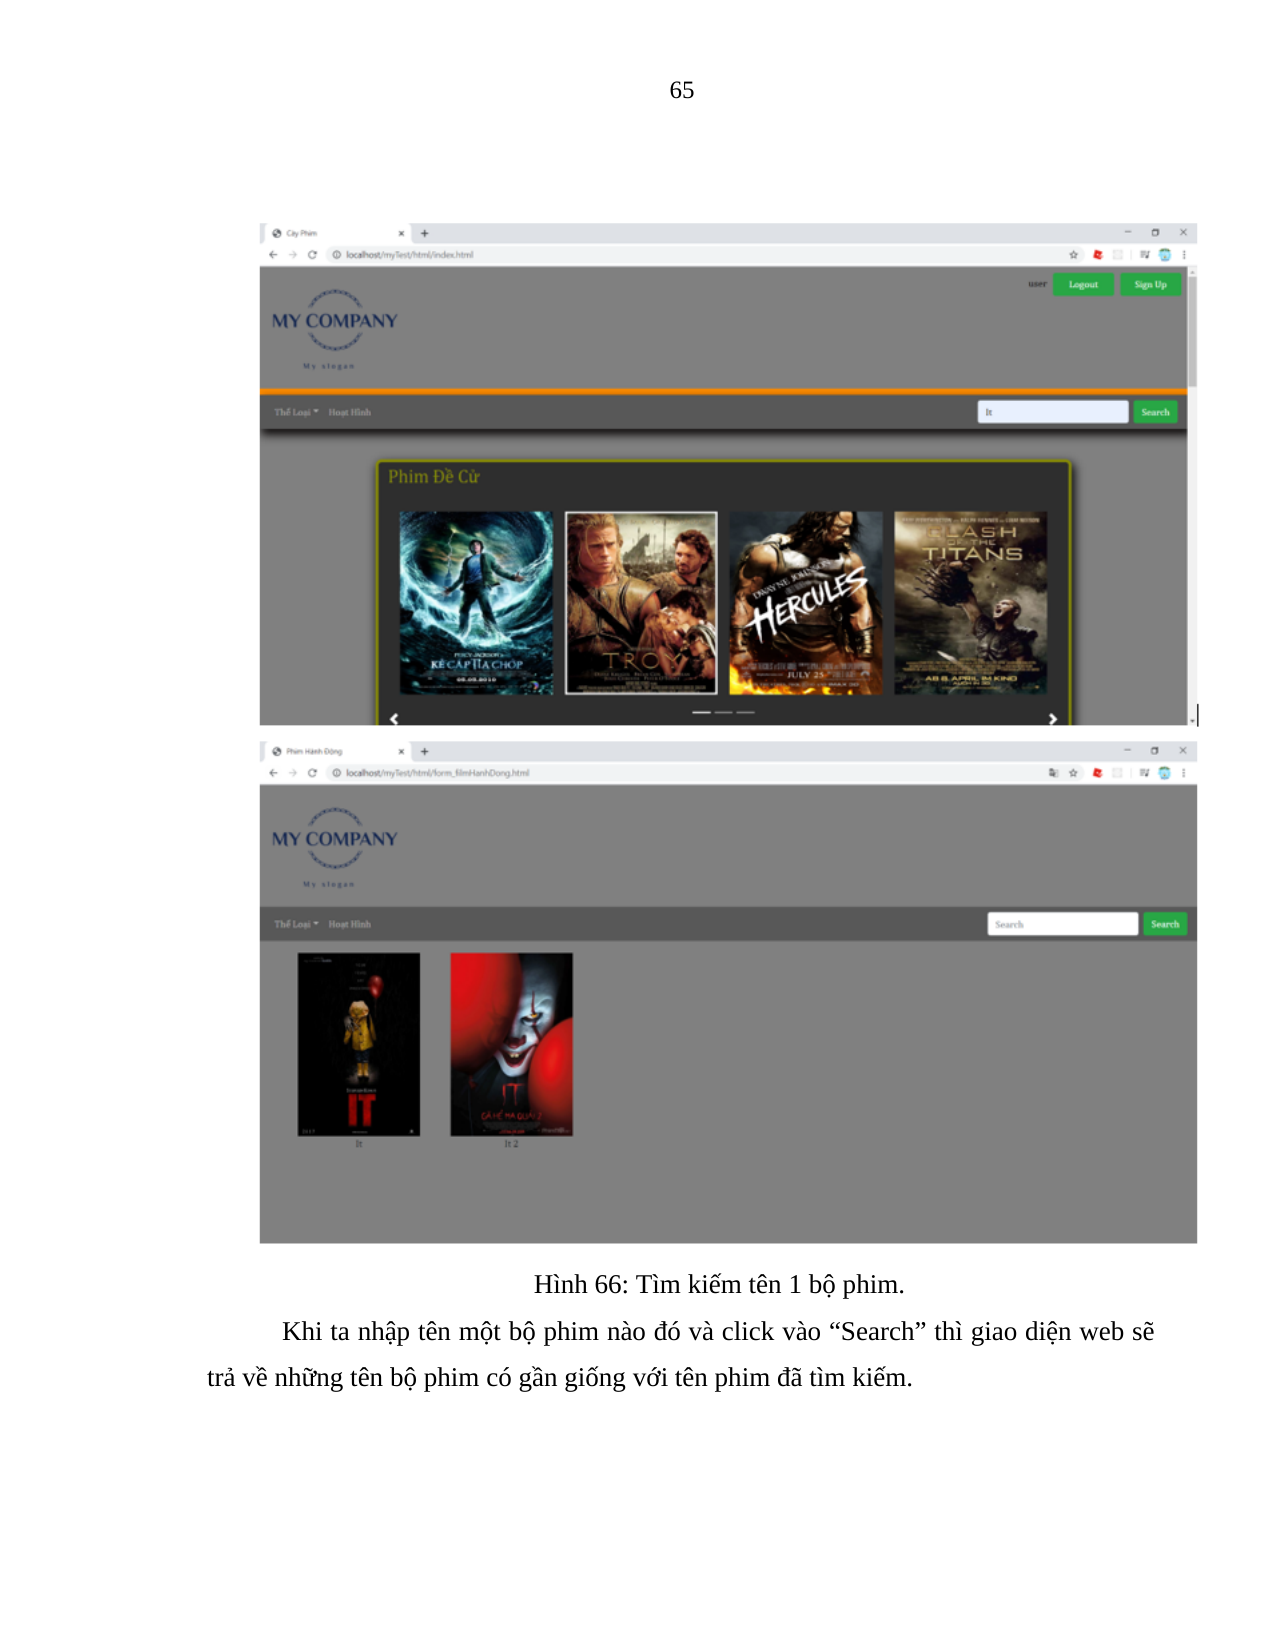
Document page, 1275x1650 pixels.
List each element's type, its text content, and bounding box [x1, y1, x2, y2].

text Khi ta nhập tên một bộ phim nào đó và click vào “Search” thì giao diện web sẽ trả về những tên bộ phim có gần giống với tên phim đã tìm kiếm. [207, 1315, 1157, 1392]
picture [244, 206, 1220, 1253]
text Hình 66: Tìm kiếm tên 1 bộ phim. [207, 1268, 1157, 1299]
